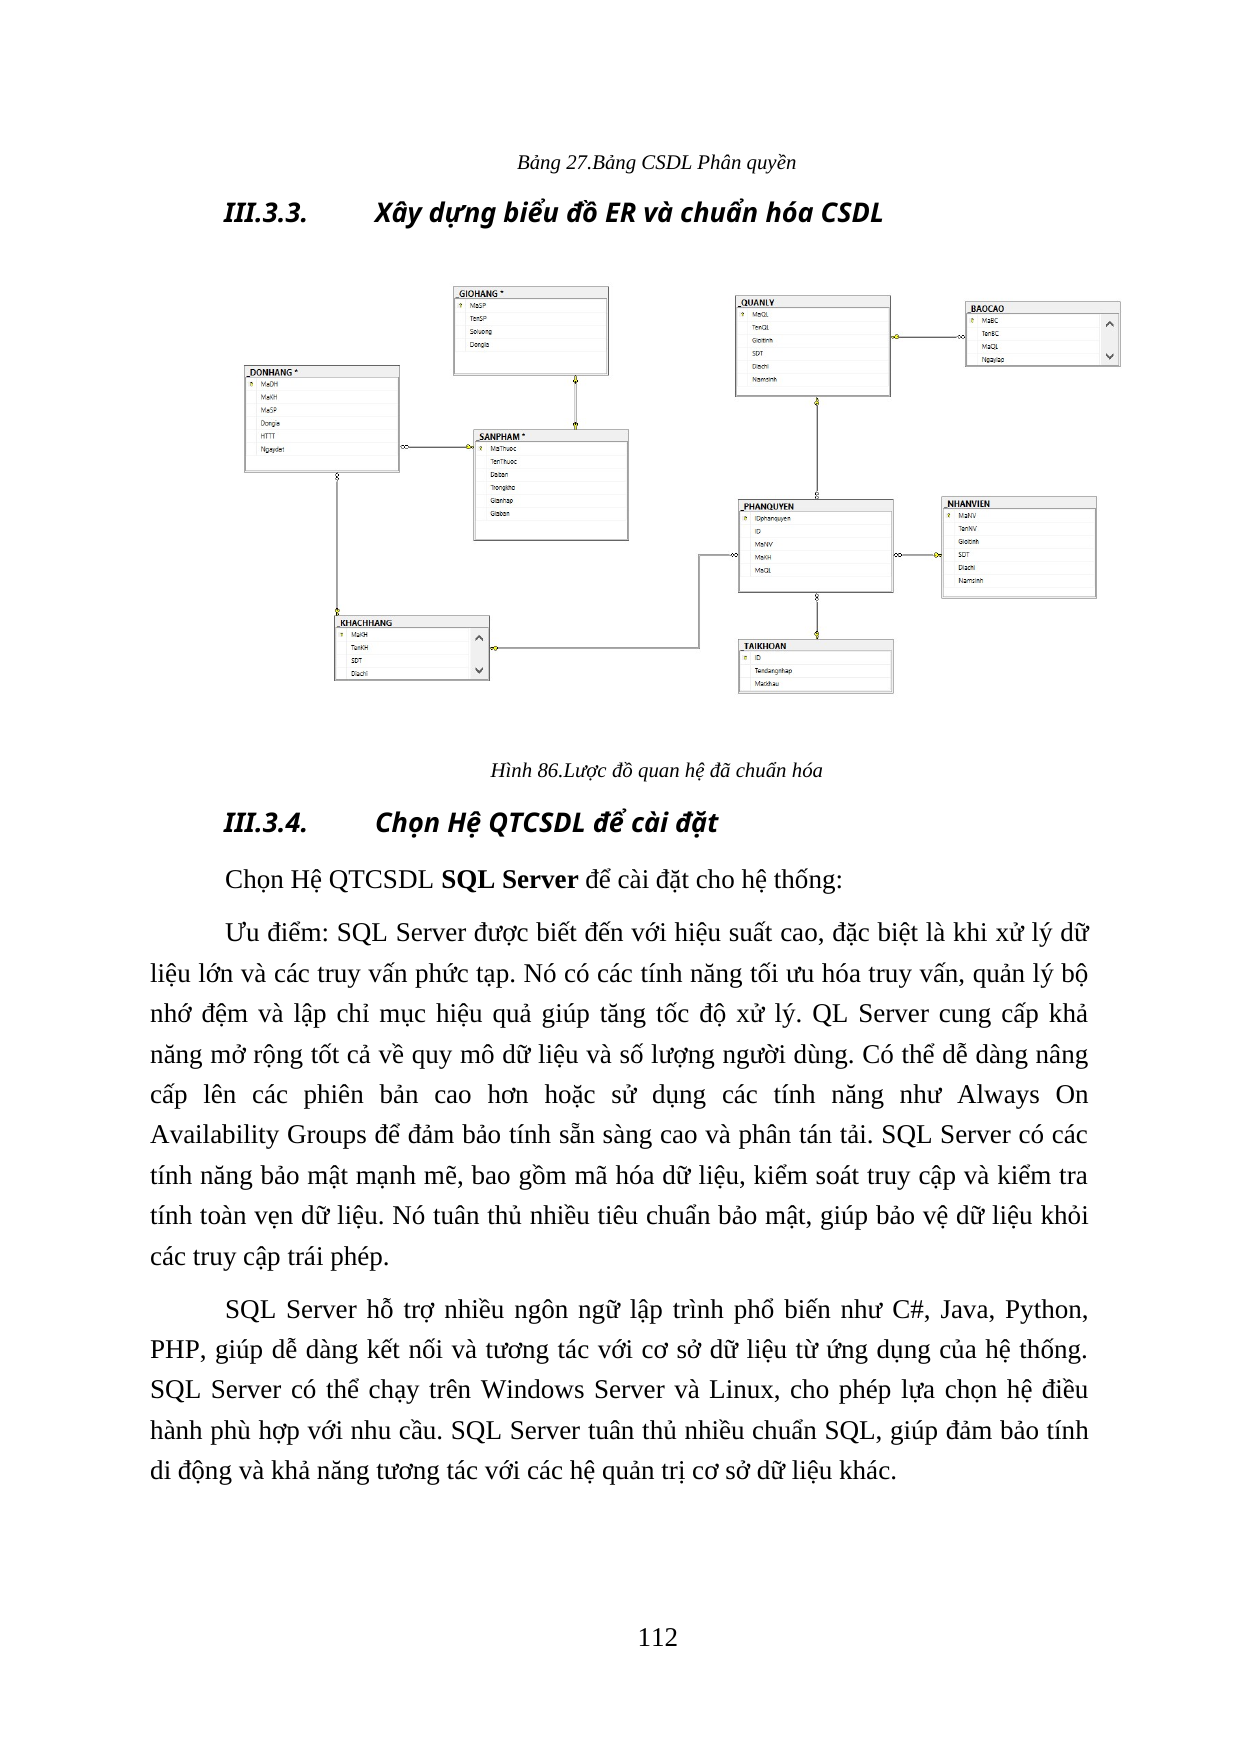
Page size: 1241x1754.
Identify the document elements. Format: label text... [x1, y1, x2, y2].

text Bảng 27.Bảng CSDL Phân quyền [150, 150, 1090, 174]
subtitle Chọn Hệ QTCSDL để cài đặt [224, 803, 1090, 840]
subtitle Xây dựng biểu đồ ER và chuẩn hóa CSDL [224, 194, 1090, 231]
text Hình 86.Lược đồ quan hệ đã chuẩn hóa [150, 758, 1090, 782]
text SQL Server hỗ trợ nhiều ngôn ngữ lập trình phổ biến như C#, Java, Python, PHP, giúp dễ dàng kết nối và tương tác với cơ sở dữ liệu từ ứng dụng của hệ thống. SQL Server có thể chạy trên Windows Server và Linux, cho phép lựa chọn hệ điều hành phù hợp với nhu cầu. SQL Server tuân thủ nhiều chuẩn SQL, giúp đảm bảo tính di động và khả năng tương tác với các hệ quản trị cơ sở dữ liệu khác. [150, 1293, 1090, 1486]
picture [225, 254, 1129, 737]
text Chọn Hệ QTCSDL SQL Server để cài đặt cho hệ thống: [150, 863, 1090, 895]
text Ưu điểm: SQL Server được biết đến với hiệu suất cao, đặc biệt là khi xử lý dữ liệu lớn và các truy vấn phức tạp. Nó có các tính năng tối ưu hóa truy vấn, quản lý bộ nhớ đệm và lập chỉ mục hiệu quả giúp tăng tốc độ xử lý. QL Server cung cấp khả năng mở rộng tốt cả về quy mô dữ liệu và số lượng người dùng. Có thể dễ dàng nâng cấp lên các phiên bản cao hơn hoặc sử dụng các tính năng như Always On Availability Groups để đảm bảo tính sẵn sàng cao và phân tán tải. SQL Server có các tính năng bảo mật mạnh mẽ, bao gồm mã hóa dữ liệu, kiểm soát truy cập và kiểm tra tính toàn vẹn dữ liệu. Nó tuân thủ nhiều tiêu chuẩn bảo mật, giúp bảo vệ dữ liệu khỏi các truy cập trái phép. [150, 916, 1090, 1271]
